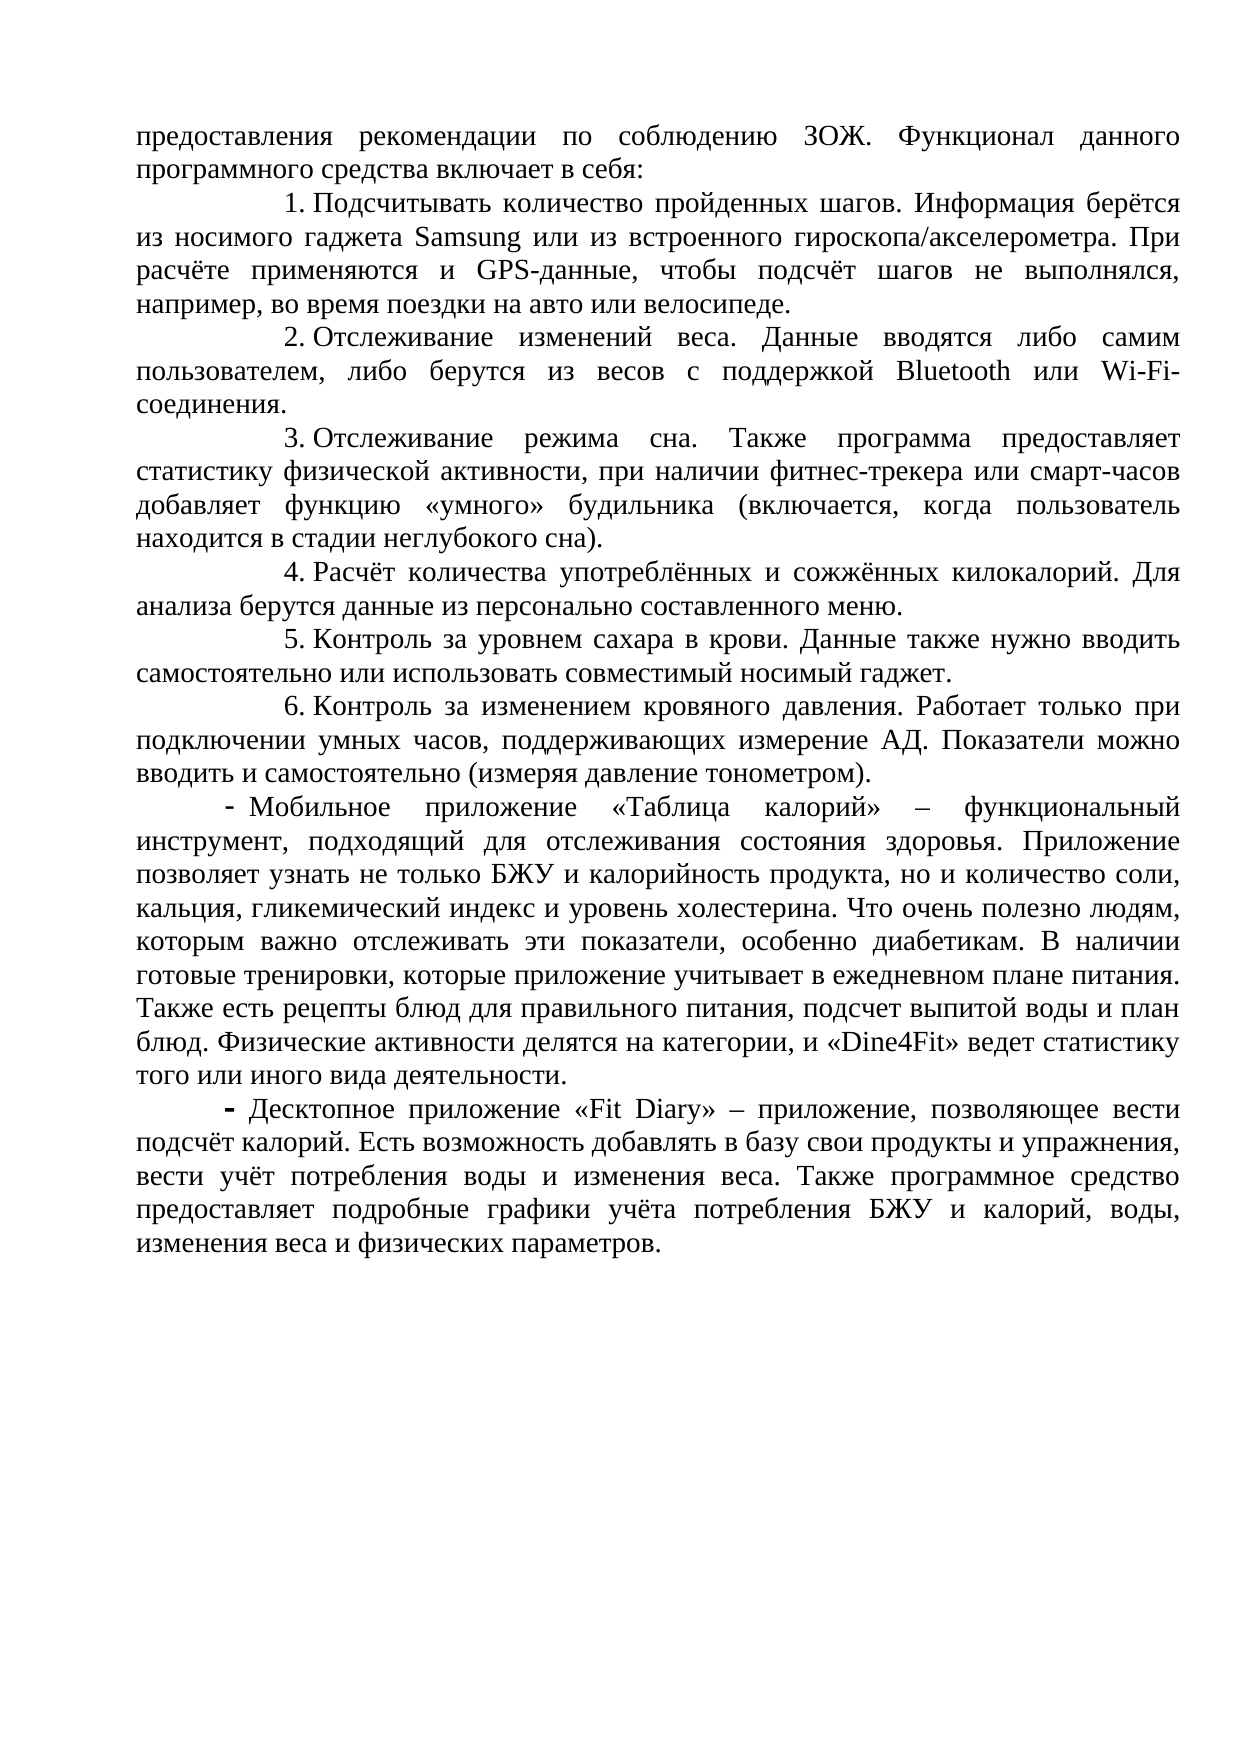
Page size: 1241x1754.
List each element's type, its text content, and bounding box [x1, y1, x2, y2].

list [136, 118, 1181, 185]
list Десктопное приложение «Fit Diary» – приложение, позволяющее вести подсчёт калорий. Есть возможность добавлять в базу свои продукты и упражнения, вести учёт потребления воды и изменения веса. Также программное средство предоставляет подробные графики учёта потребления БЖУ и калорий, воды, изменения веса и физических параметров. [136, 1091, 1181, 1259]
list Отслеживание режима сна. Также программа предоставляет статистику физической активности, при наличии фитнес-трекера или смарт-часов добавляет функцию «умного» будильника (включается, когда пользователь находится в стадии неглубокого сна). [136, 420, 1181, 554]
list Мобильное приложение «Таблица калорий» – функциональный инструмент, подходящий для отслеживания состояния здоровья. Приложение позволяет узнать не только БЖУ и калорийность продукта, но и количество соли, кальция, гликемический индекс и уровень холестерина. Что очень полезно людям, которым важно отслеживать эти показатели, особенно диабетикам. В наличии готовые тренировки, которые приложение учитывает в ежедневном плане питания. Также есть рецепты блюд для правильного питания, подсчет выпитой воды и план блюд. Физические активности делятся на категории, и «Dine4Fit» ведет статистику того или иного вида деятельности. [136, 789, 1181, 1091]
list Отслеживание изменений веса. Данные вводятся либо самим пользователем, либо берутся из весов с поддержкой Bluetooth или Wi-Fi-соединения. [136, 319, 1181, 420]
list Подсчитывать количество пройденных шагов. Информация берётся из носимого гаджета Samsung или из встроенного гироскопа/акселерометра. При расчёте применяются и GPS-данные, чтобы подсчёт шагов не выполнялся, например, во время поездки на авто или велосипеде. [136, 185, 1181, 319]
list Контроль за изменением кровяного давления. Работает только при подключении умных часов, поддерживающих измерение АД. Показатели можно вводить и самостоятельно (измеряя давление тонометром). [136, 688, 1181, 789]
list Расчёт количества употреблённых и сожжённых килокалорий. Для анализа берутся данные из персонально составленного меню. [136, 554, 1181, 621]
list Контроль за уровнем сахара в крови. Данные также нужно вводить самостоятельно или использовать совместимый носимый гаджет. [136, 621, 1181, 688]
